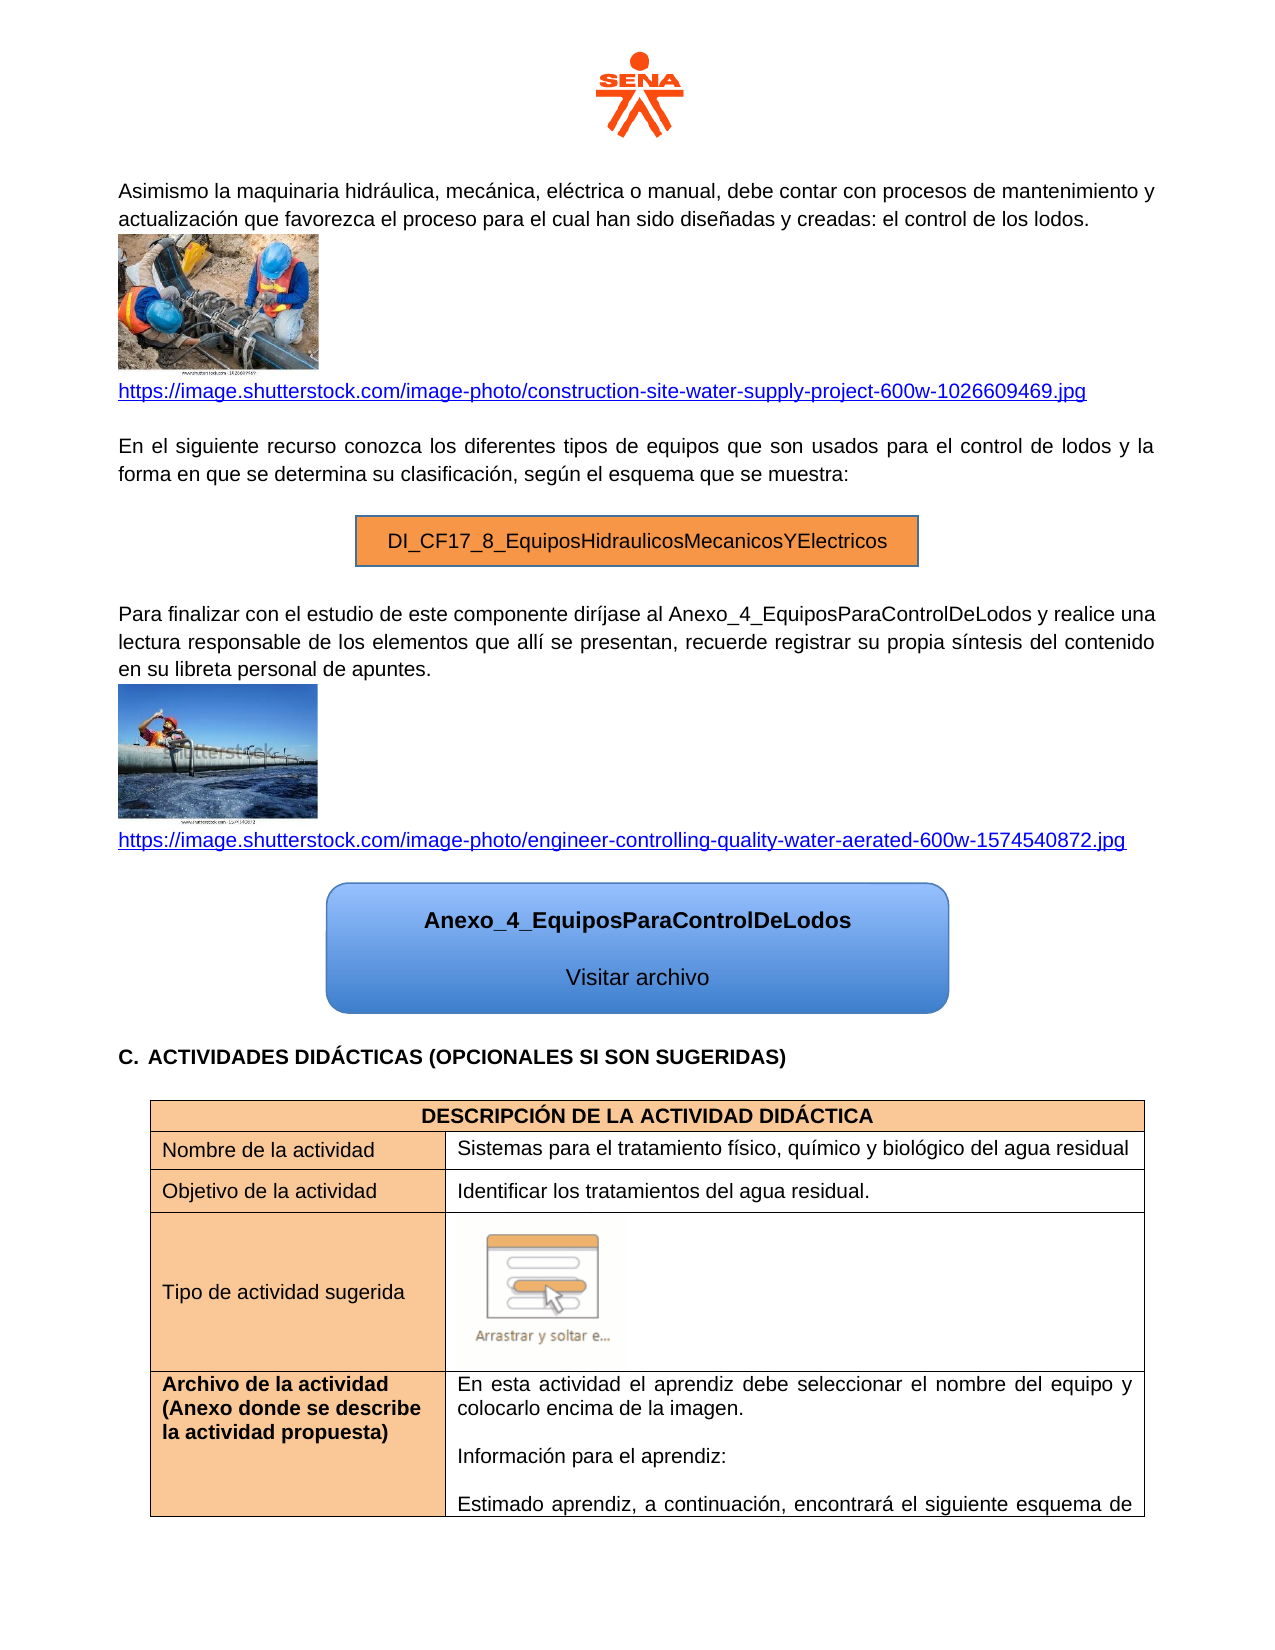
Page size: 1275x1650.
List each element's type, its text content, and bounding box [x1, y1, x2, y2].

table_cell Archivo de la actividad (Anexo donde se describe la actividad propuesta) [151, 1372, 445, 1516]
text En el siguiente recurso conozca los diferentes tipos de equipos que son usados para el control de lodos y la forma en que se determina su clasificación, según el esquema que se muestra: [118, 434, 1157, 485]
table_header DESCRIPCIÓN DE LA ACTIVIDAD DIDÁCTICA [151, 1101, 1144, 1131]
list ACTIVIDADES DIDÁCTICAS (OPCIONALES SI SON SUGERIDAS) [118, 1044, 1157, 1068]
table_cell Tipo de actividad sugerida [151, 1213, 445, 1371]
picture [585, 48, 690, 142]
text https://image.shutterstock.com/image-photo/engineer-controlling-quality-water-aerated-600w-1574540872.jpg [118, 828, 1157, 852]
table_cell [446, 1213, 457, 1371]
text https://image.shutterstock.com/image-photo/construction-site-water-supply-project-600w-1026609469.jpg [118, 379, 1157, 403]
picture [118, 234, 319, 376]
picture [118, 684, 318, 825]
table_cell Identificar los tratamientos del agua residual. [446, 1170, 1144, 1212]
text Asimismo la maquinaria hidráulica, mecánica, eléctrica o manual, debe contar con procesos de mantenimiento y actualización que favorezca el proceso para el cual han sido diseñadas y creadas: el control de los lodos. [118, 177, 1157, 231]
table_cell Nombre de la actividad [151, 1132, 445, 1169]
text Para finalizar con el estudio de este componente diríjase al Anexo_4_EquiposParaControlDeLodos y realice una lectura responsable de los elementos que allí se presentan, recuerde registrar su propia síntesis del contenido en su libreta personal de apuntes. [118, 602, 1157, 681]
table_cell [629, 1213, 1144, 1371]
table_cell Objetivo de la actividad [151, 1170, 445, 1212]
picture [457, 1213, 629, 1371]
table_cell Sistemas para el tratamiento físico, químico y biológico del agua residual [446, 1132, 1144, 1169]
